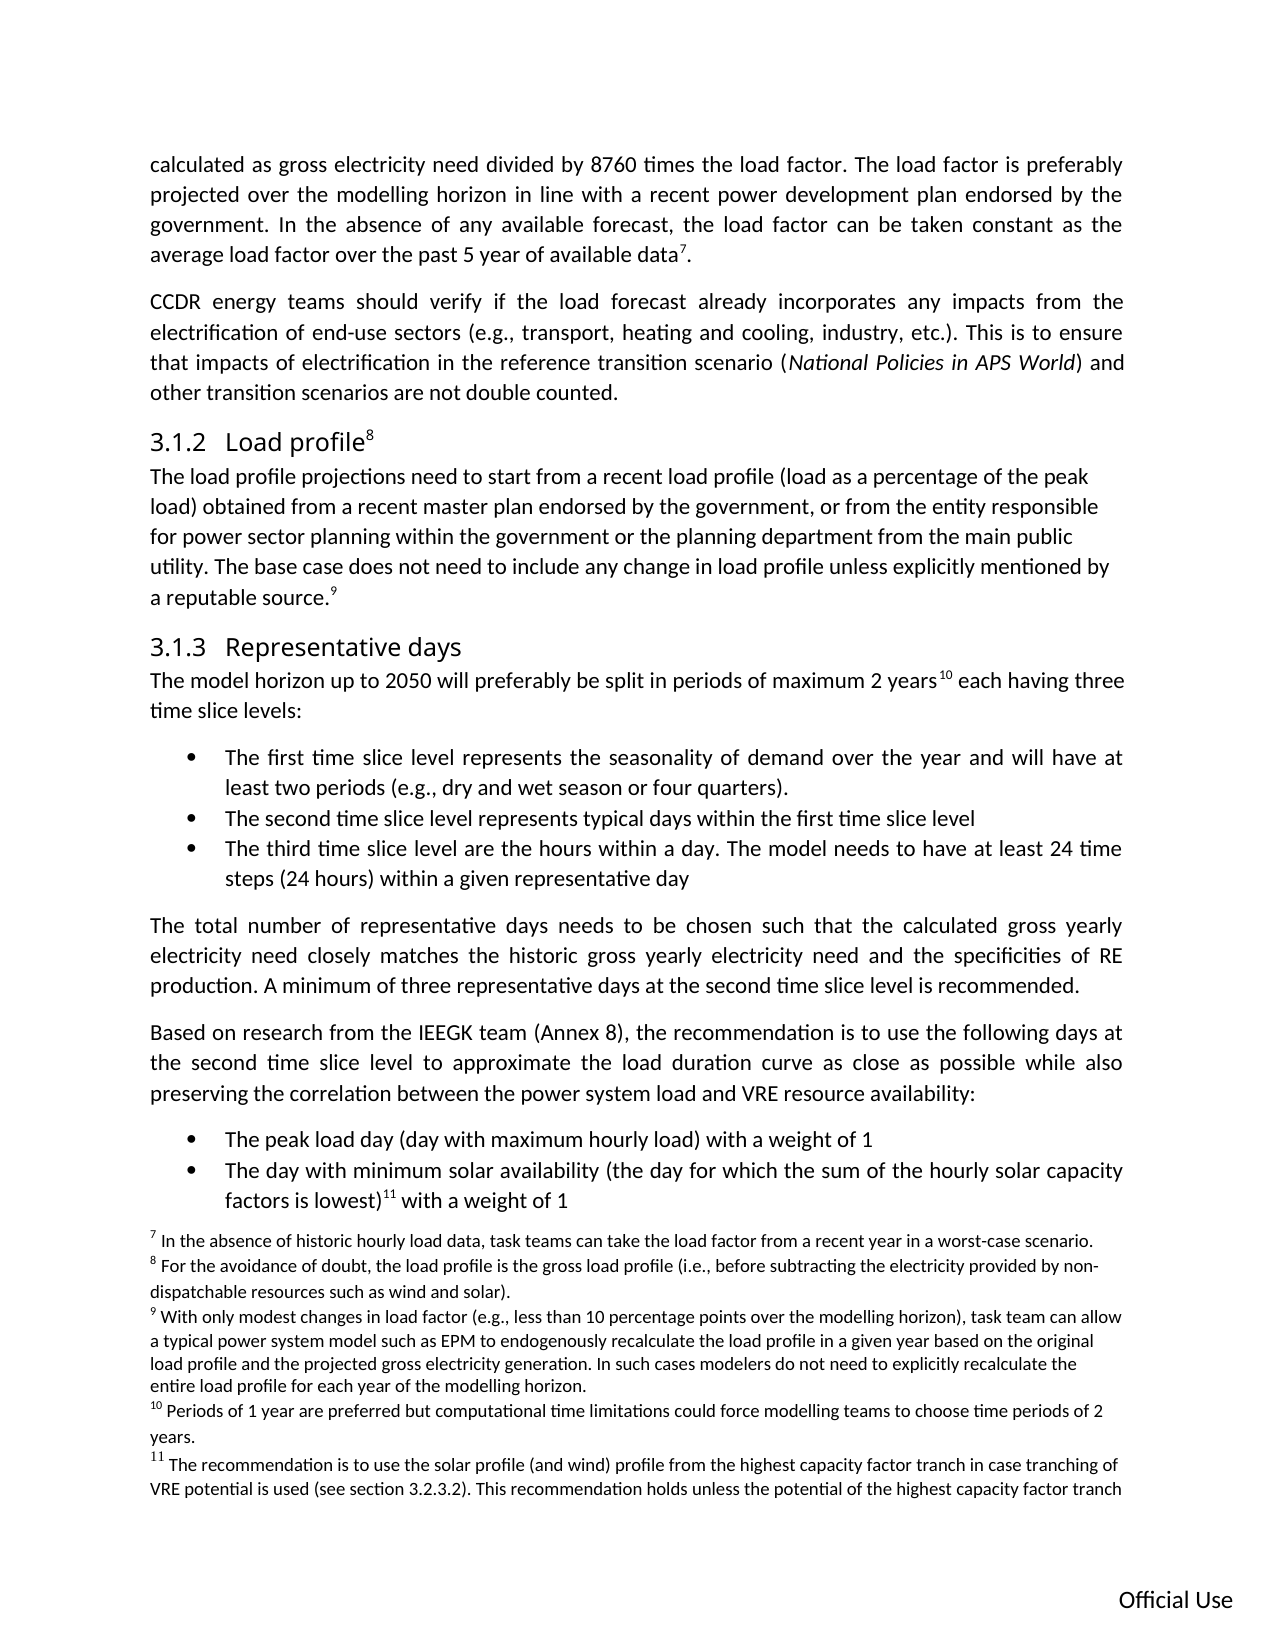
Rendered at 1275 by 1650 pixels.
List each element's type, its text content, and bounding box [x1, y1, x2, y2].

list The first time slice level represents the seasonality of demand over the year and will have at least two periods (e.g., dry and wet season or four quarters). [187, 743, 1125, 802]
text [150, 150, 1125, 269]
text The model horizon up to 2050 will preferably be split in periods of maximum 2 years each having three time slice levels: [150, 666, 1125, 724]
text The load profile projections need to start from a recent load profile (load as a percentage of the peak load) obtained from a recent master plan endorsed by the government, or from the entity responsible for power sector planning within the government or the planning department from the main public utility. The base case does not need to include any change in load profile unless explicitly mentioned by a reputable source. [150, 462, 1125, 611]
text Based on research from the IEEGK team (Annex 8), the recommendation is to use the following days at the second time slice level to approximate the load duration curve as close as possible while also preserving the correlation between the power system load and VRE resource availability: [150, 1018, 1125, 1107]
subtitle Representative days [150, 629, 1125, 663]
text CCDR energy teams should verify if the load forecast already incorporates any impacts from the electrification of end-use sectors (e.g., transport, heating and cooling, industry, etc.). This is to ensure that impacts of electrification in the reference transition scenario (National Policies in APS World) and other transition scenarios are not double counted. [150, 287, 1125, 406]
list The peak load day (day with maximum hourly load) with a weight of 1 [187, 1126, 1125, 1154]
text The total number of representative days needs to be chosen such that the calculated gross yearly electricity need closely matches the historic gross yearly electricity need and the specificities of RE production. A minimum of three representative days at the second time slice level is recommended. [150, 911, 1125, 999]
list The day with minimum solar availability (the day for which the sum of the hourly solar capacity factors is lowest) with a weight of 1 [187, 1156, 1125, 1214]
list The second time slice level represents typical days within the first time slice level [187, 804, 1125, 832]
subtitle Load profile [150, 425, 1125, 459]
list The third time slice level are the hours within a day. The model needs to have at least 24 time steps (24 hours) within a given representative day [187, 834, 1125, 892]
